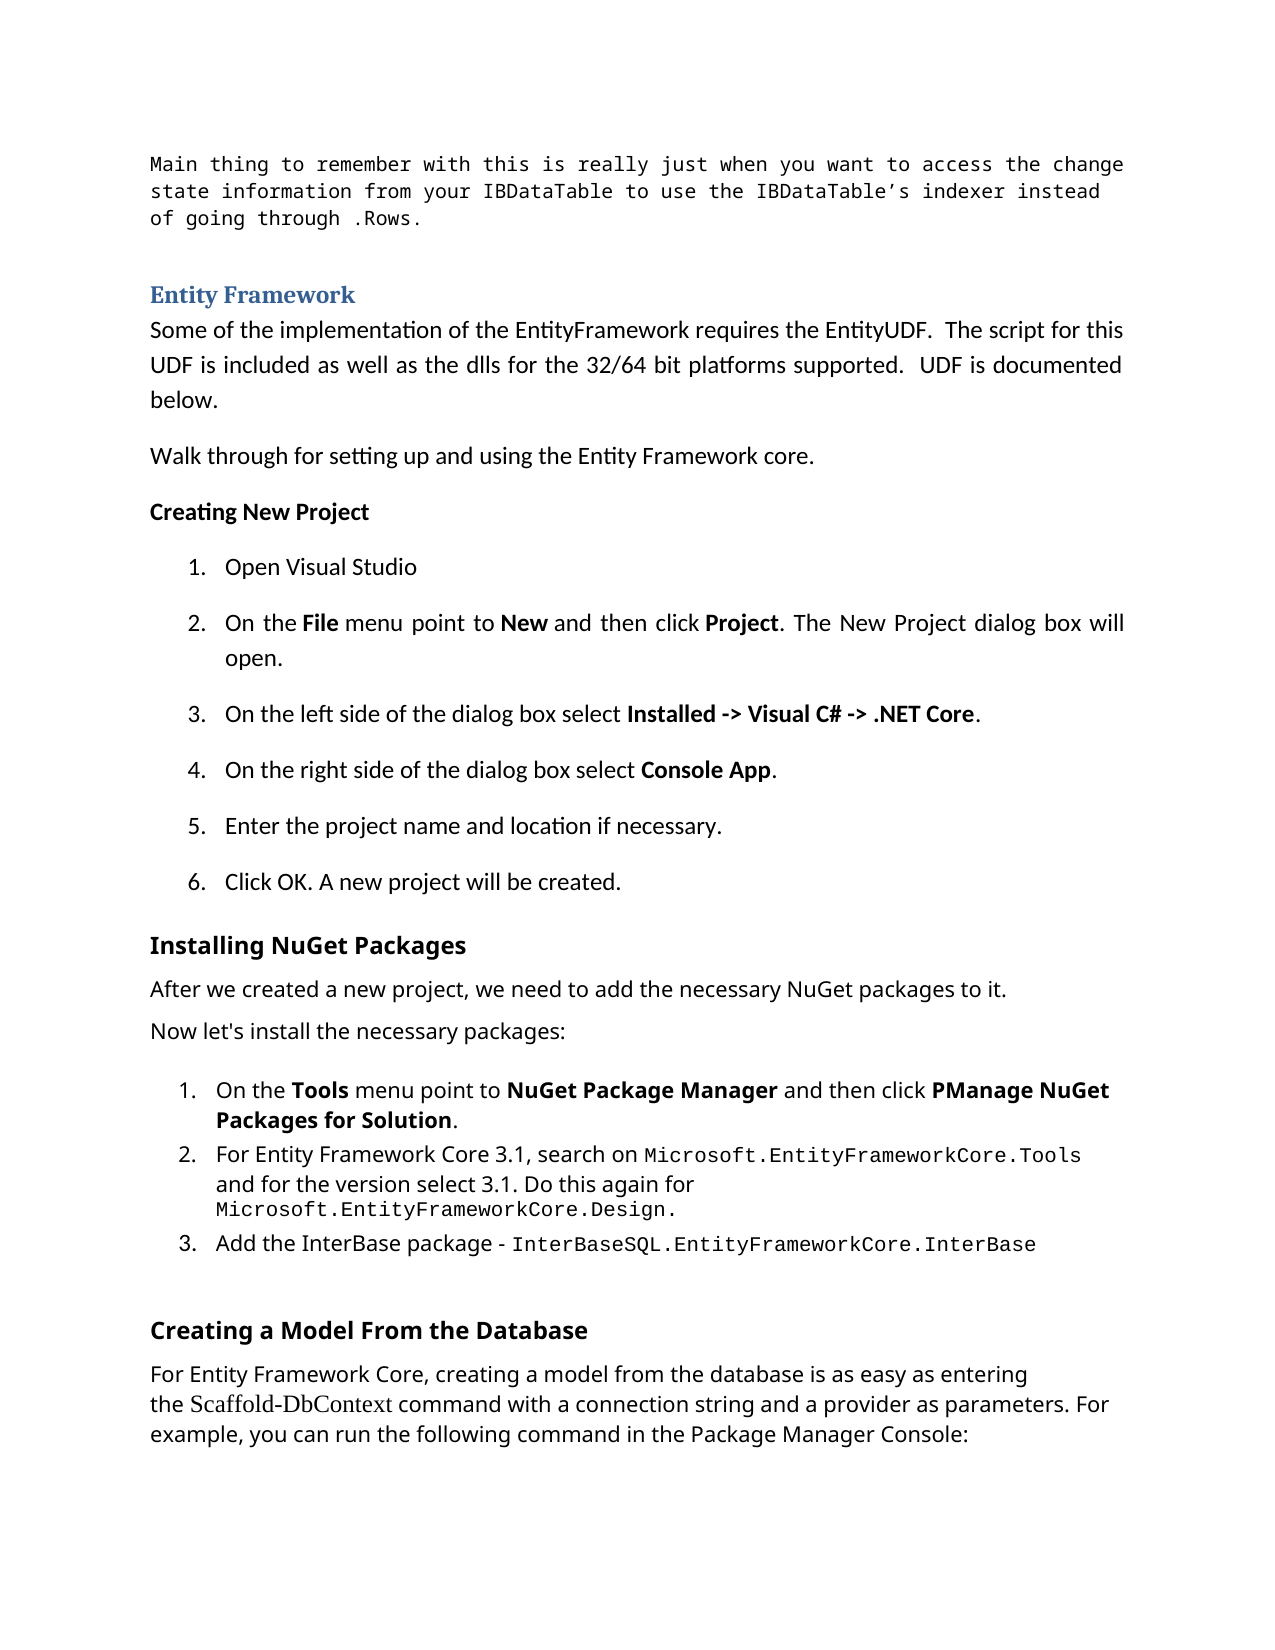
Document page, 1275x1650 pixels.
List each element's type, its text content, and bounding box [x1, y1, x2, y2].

text Main thing to remember with this is really just when you want to access the change state information from your IBDataTable to use the IBDataTable’s indexer instead of going through .Rows. [150, 150, 1125, 231]
list On the File menu point to New and then click Project. The New Project dialog box will open. [187, 607, 1125, 673]
text For Entity Framework Core, creating a model from the database is as easy as entering the Scaffold-DbContext command with a connection string and a provider as parameters. For example, you can run the following command in the Package Manager Console: [150, 1359, 1125, 1448]
list On the left side of the dialog box select Installed -> Visual C# -> .NET Core. [187, 698, 1125, 729]
text Now let's install the necessary packages: [150, 1016, 1125, 1046]
text Walk through for setting up and using the Entity Framework core. [150, 440, 1125, 470]
subtitle Creating a Model From the Database [150, 1314, 1125, 1347]
list For Entity Framework Core 3.1, search on Microsoft.EntityFrameworkCore.Tools and for the version select 3.1. Do this again for Microsoft.EntityFrameworkCore.Design. [178, 1139, 1125, 1223]
list On the right side of the dialog box select Console App. [187, 754, 1125, 784]
list Add the InterBase package - InterBaseSQL.EntityFrameworkCore.InterBase [178, 1227, 1125, 1286]
list Click OK. A new project will be created. [187, 866, 1125, 896]
text Some of the implementation of the EntityFramework requires the EntityUDF. The script for this UDF is included as well as the dlls for the 32/64 bit platforms supported. UDF is documented below. [150, 314, 1125, 414]
subtitle Entity Framework [150, 281, 1125, 310]
list Enter the project name and location if necessary. [187, 810, 1125, 840]
list On the Tools menu point to NuGet Package Manager and then click PManage NuGet Packages for Solution. [178, 1075, 1125, 1135]
text Creating New Project [150, 496, 1125, 526]
text After we created a new project, we need to add the necessary NuGet packages to it. [150, 974, 1125, 1004]
text Installing NuGet Packages [150, 929, 1125, 961]
list Open Visual Studio [187, 551, 1125, 582]
